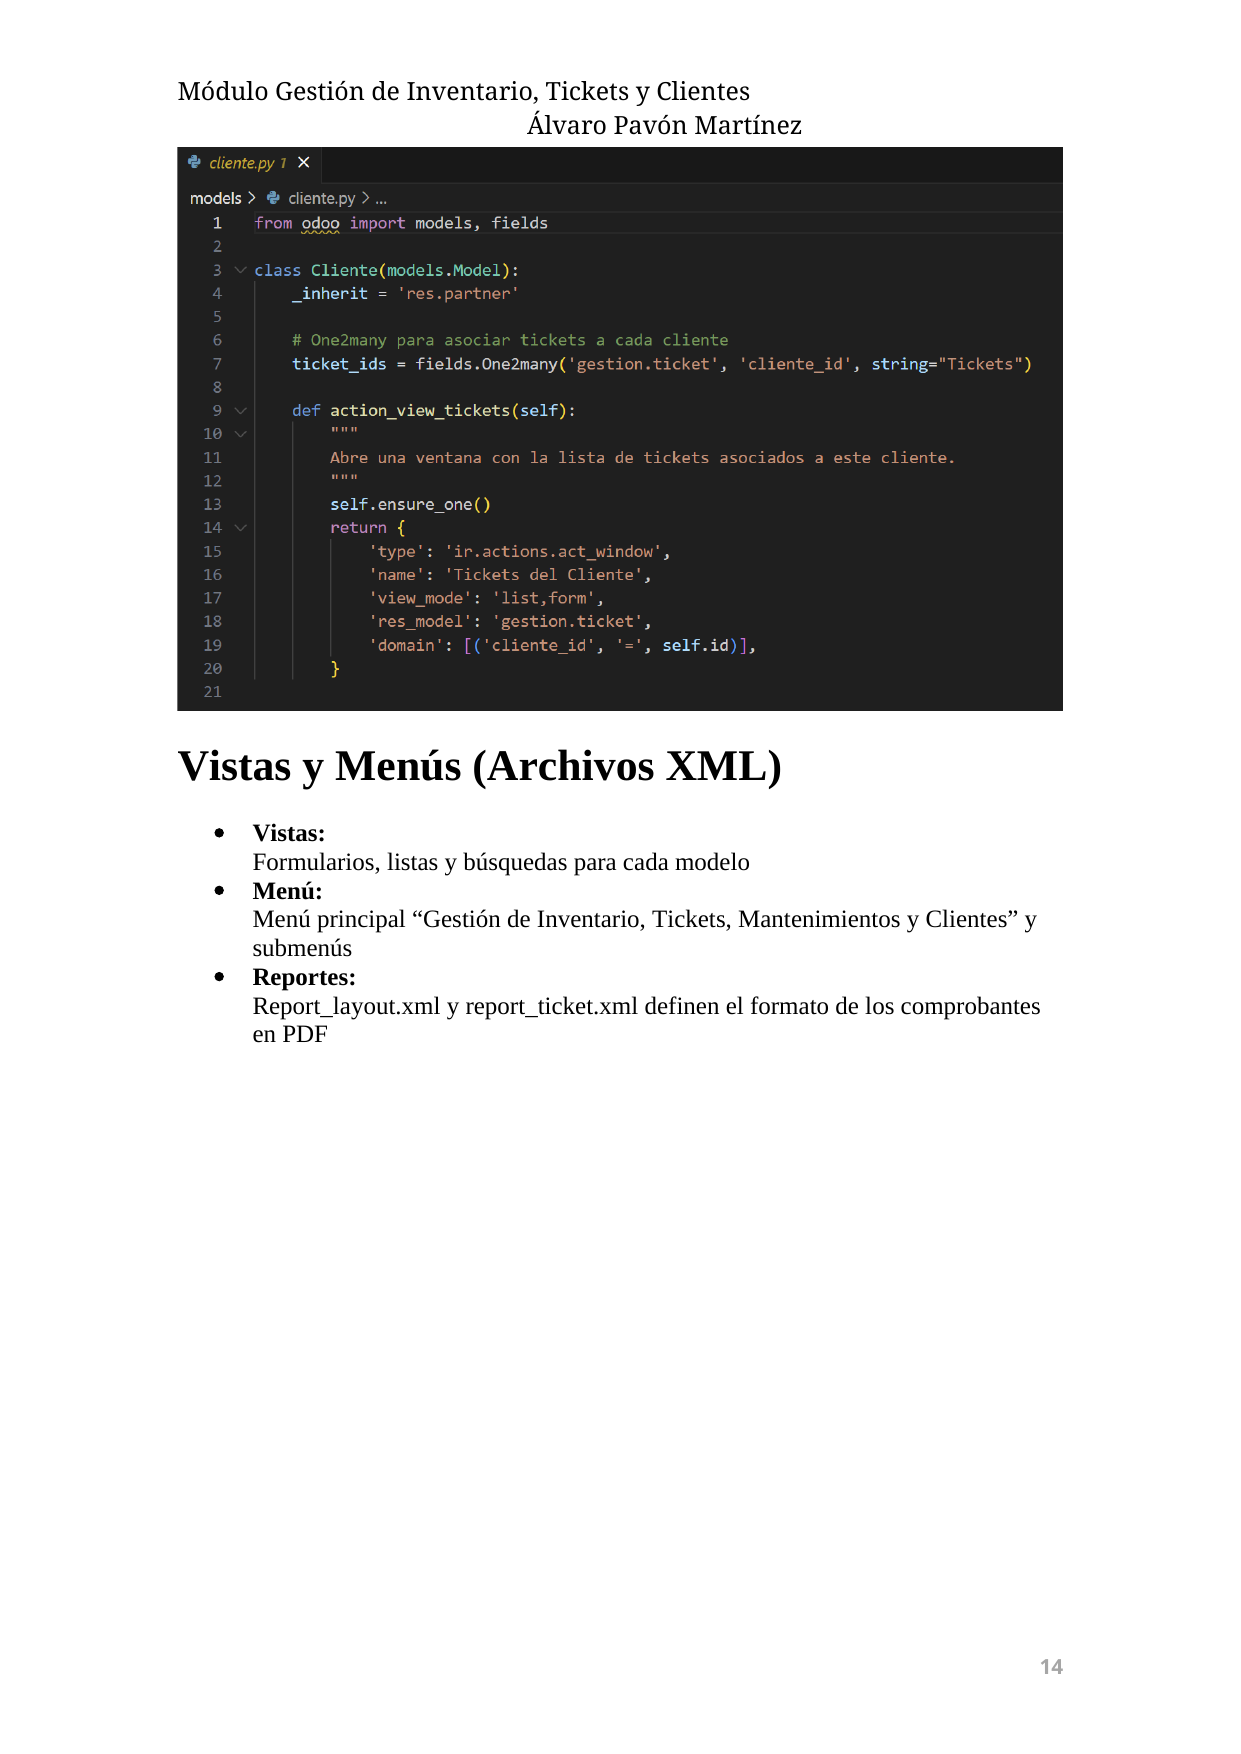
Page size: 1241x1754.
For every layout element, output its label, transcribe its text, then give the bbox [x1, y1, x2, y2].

picture [177, 147, 1063, 711]
subtitle Vistas y Menús (Archivos XML) [177, 739, 1063, 789]
list Menú: [215, 876, 1063, 904]
list Report_layout.xml y report_ticket.xml definen el formato de los comprobantes en PDF [252, 991, 1063, 1048]
list Vistas: [215, 818, 1063, 847]
list Menú principal “Gestión de Inventario, Tickets, Mantenimientos y Clientes” y submenús [252, 904, 1063, 962]
list Reportes: [215, 962, 1063, 991]
list Formularios, listas y búsquedas para cada modelo [252, 847, 1063, 876]
